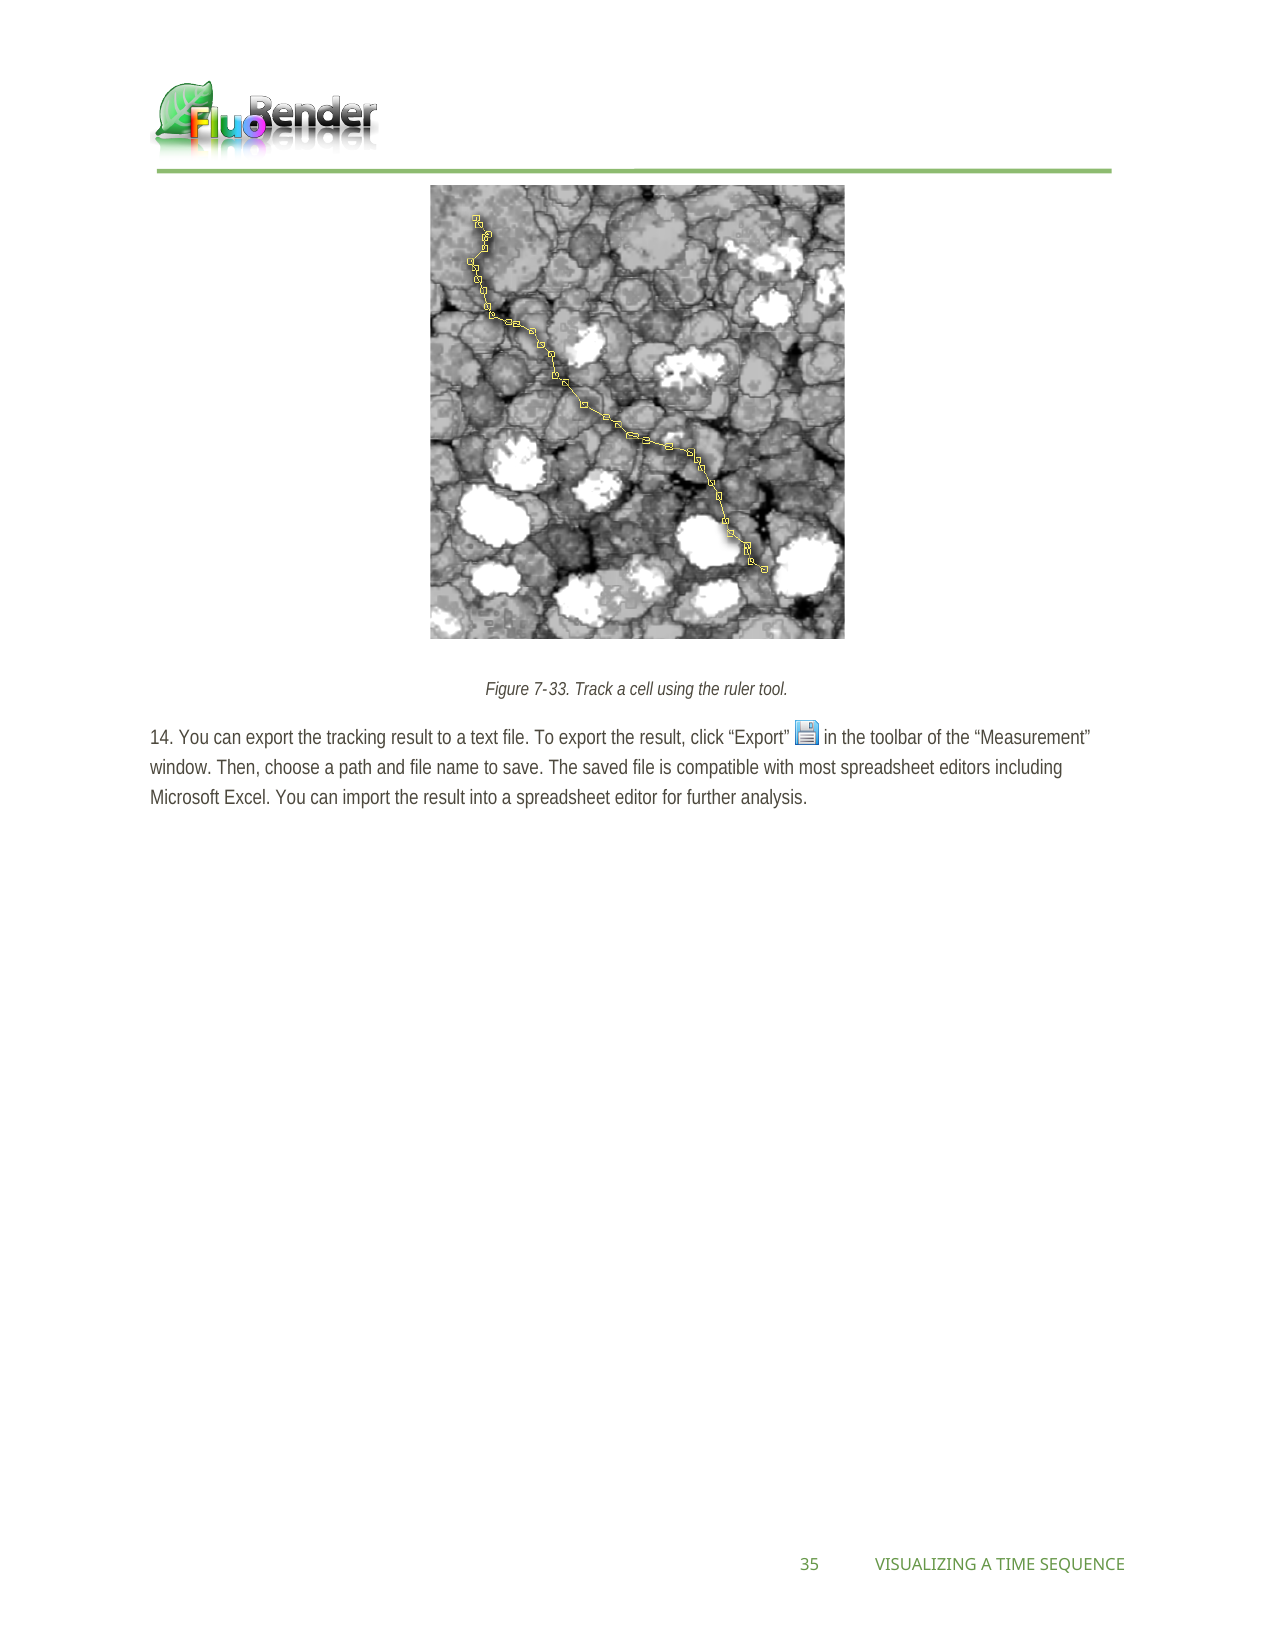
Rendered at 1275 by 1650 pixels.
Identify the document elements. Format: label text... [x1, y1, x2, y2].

picture [430, 185, 845, 639]
text Figure -. Track a cell using the ruler tool. [150, 678, 1125, 700]
picture [150, 75, 379, 162]
picture [795, 720, 819, 745]
text 14. You can export the tracking result to a text file. To export the result, click “Export” in the toolbar of the “Measurement” window. Then, choose a path and file name to save. The saved file is compatible with most spreadsheet editors including Microsoft Excel. You can import the result into a spreadsheet editor for further analysis. [150, 721, 1125, 809]
